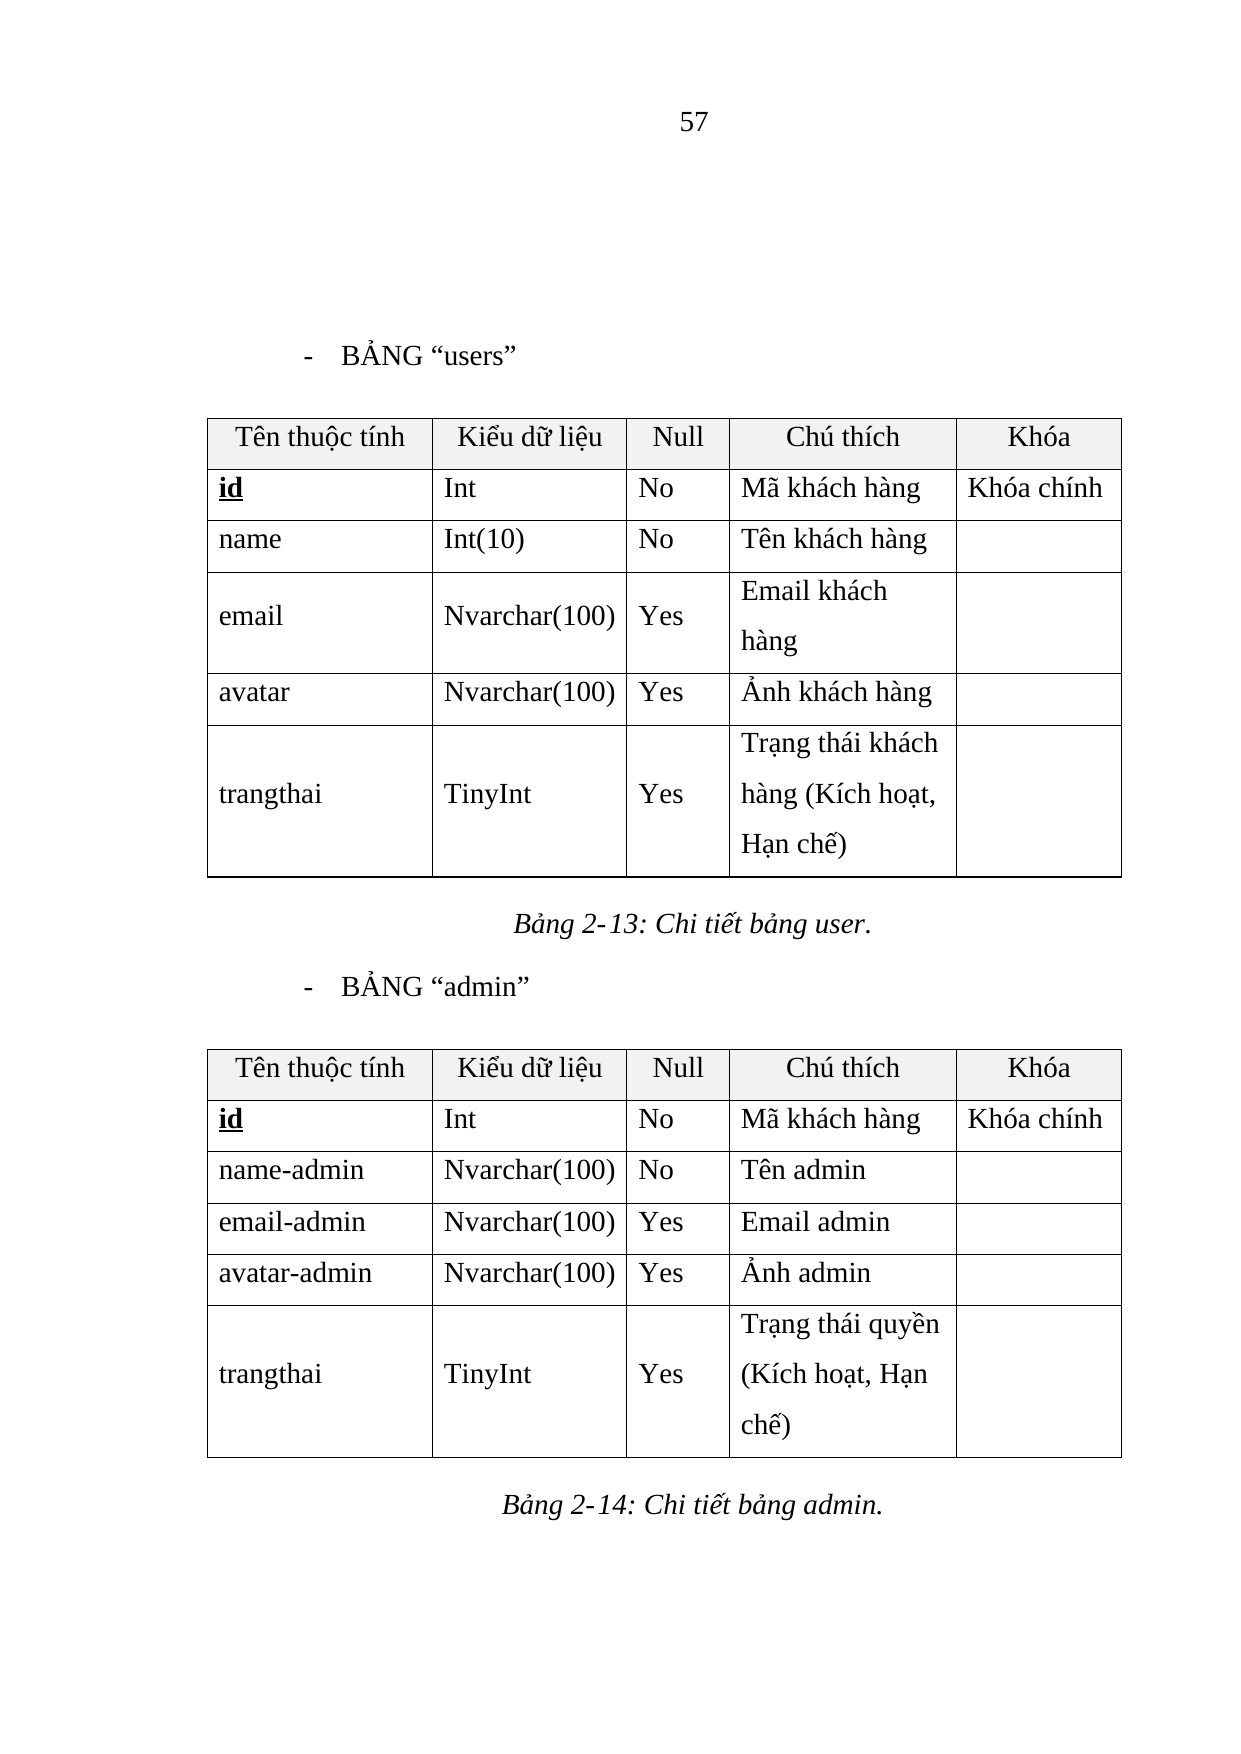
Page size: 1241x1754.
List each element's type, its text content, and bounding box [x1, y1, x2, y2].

table_cell Mã khách hàng [730, 1101, 956, 1151]
table_header Chú thích [730, 419, 956, 469]
table_cell [957, 674, 1121, 724]
table_cell avatar-admin [208, 1255, 432, 1305]
table_cell Yes [627, 1255, 729, 1305]
table_cell Ảnh khách hàng [730, 674, 956, 724]
table_cell Email admin [730, 1204, 956, 1254]
table_cell Int [433, 1101, 626, 1151]
table_cell Khóa chính [957, 470, 1121, 520]
table_cell Nvarchar(100) [433, 674, 626, 724]
table_cell [957, 1204, 1121, 1254]
table_cell Trạng thái quyền (Kích hoạt, Hạn chế) [730, 1306, 956, 1457]
table_cell Yes [627, 674, 729, 724]
table_cell TinyInt [433, 726, 626, 876]
table_cell Tên admin [730, 1152, 956, 1203]
table_cell [957, 521, 1121, 572]
table_cell No [627, 1152, 729, 1203]
table_cell Int(10) [433, 521, 626, 572]
table_header Kiểu dữ liệu [433, 1050, 626, 1100]
table_cell id [208, 470, 432, 520]
table_header Khóa [957, 419, 1121, 469]
table_cell Khóa chính [957, 1101, 1121, 1151]
table_cell Trạng thái khách hàng (Kích hoạt, Hạn chế) [730, 726, 956, 876]
table_cell Nvarchar(100) [433, 1152, 626, 1203]
table_header Tên thuộc tính [208, 1050, 432, 1100]
table_cell No [627, 521, 729, 572]
table_cell TinyInt [433, 1306, 626, 1457]
table_cell trangthai [208, 1306, 432, 1457]
table_cell email [208, 573, 432, 673]
table_cell Nvarchar(100) [433, 1255, 626, 1305]
table_header Chú thích [730, 1050, 956, 1100]
table_cell id [208, 1101, 432, 1151]
table_cell No [627, 1101, 729, 1151]
table_cell [957, 726, 1121, 876]
table_cell name [208, 521, 432, 572]
table_header Tên thuộc tính [208, 419, 432, 469]
table_cell [957, 573, 1121, 673]
table_cell Nvarchar(100) [433, 1204, 626, 1254]
table_cell avatar [208, 674, 432, 724]
table_header Khóa [957, 1050, 1121, 1100]
table_header Null [627, 1050, 729, 1100]
list BẢNG “admin” [303, 969, 1122, 1003]
table_cell Yes [627, 726, 729, 876]
table_cell Mã khách hàng [730, 470, 956, 520]
table_cell email-admin [208, 1204, 432, 1254]
table_header Kiểu dữ liệu [433, 419, 626, 469]
table_cell [957, 1255, 1121, 1305]
table_cell [957, 1306, 1121, 1457]
text Bảng 2-13: Chi tiết bảng user. [207, 907, 1122, 940]
table_cell Email khách hàng [730, 573, 956, 673]
table_cell No [627, 470, 729, 520]
list BẢNG “users” [303, 338, 1122, 372]
table_cell Yes [627, 573, 729, 673]
table_cell Int [433, 470, 626, 520]
table_cell Ảnh admin [730, 1255, 956, 1305]
table_cell [957, 1152, 1121, 1203]
table_cell name-admin [208, 1152, 432, 1203]
table_cell Nvarchar(100) [433, 573, 626, 673]
table_header Null [627, 419, 729, 469]
table_cell Yes [627, 1204, 729, 1254]
table_cell Yes [627, 1306, 729, 1457]
text Bảng 2-14: Chi tiết bảng admin. [207, 1487, 1122, 1521]
table_cell trangthai [208, 726, 432, 876]
table_cell Tên khách hàng [730, 521, 956, 572]
